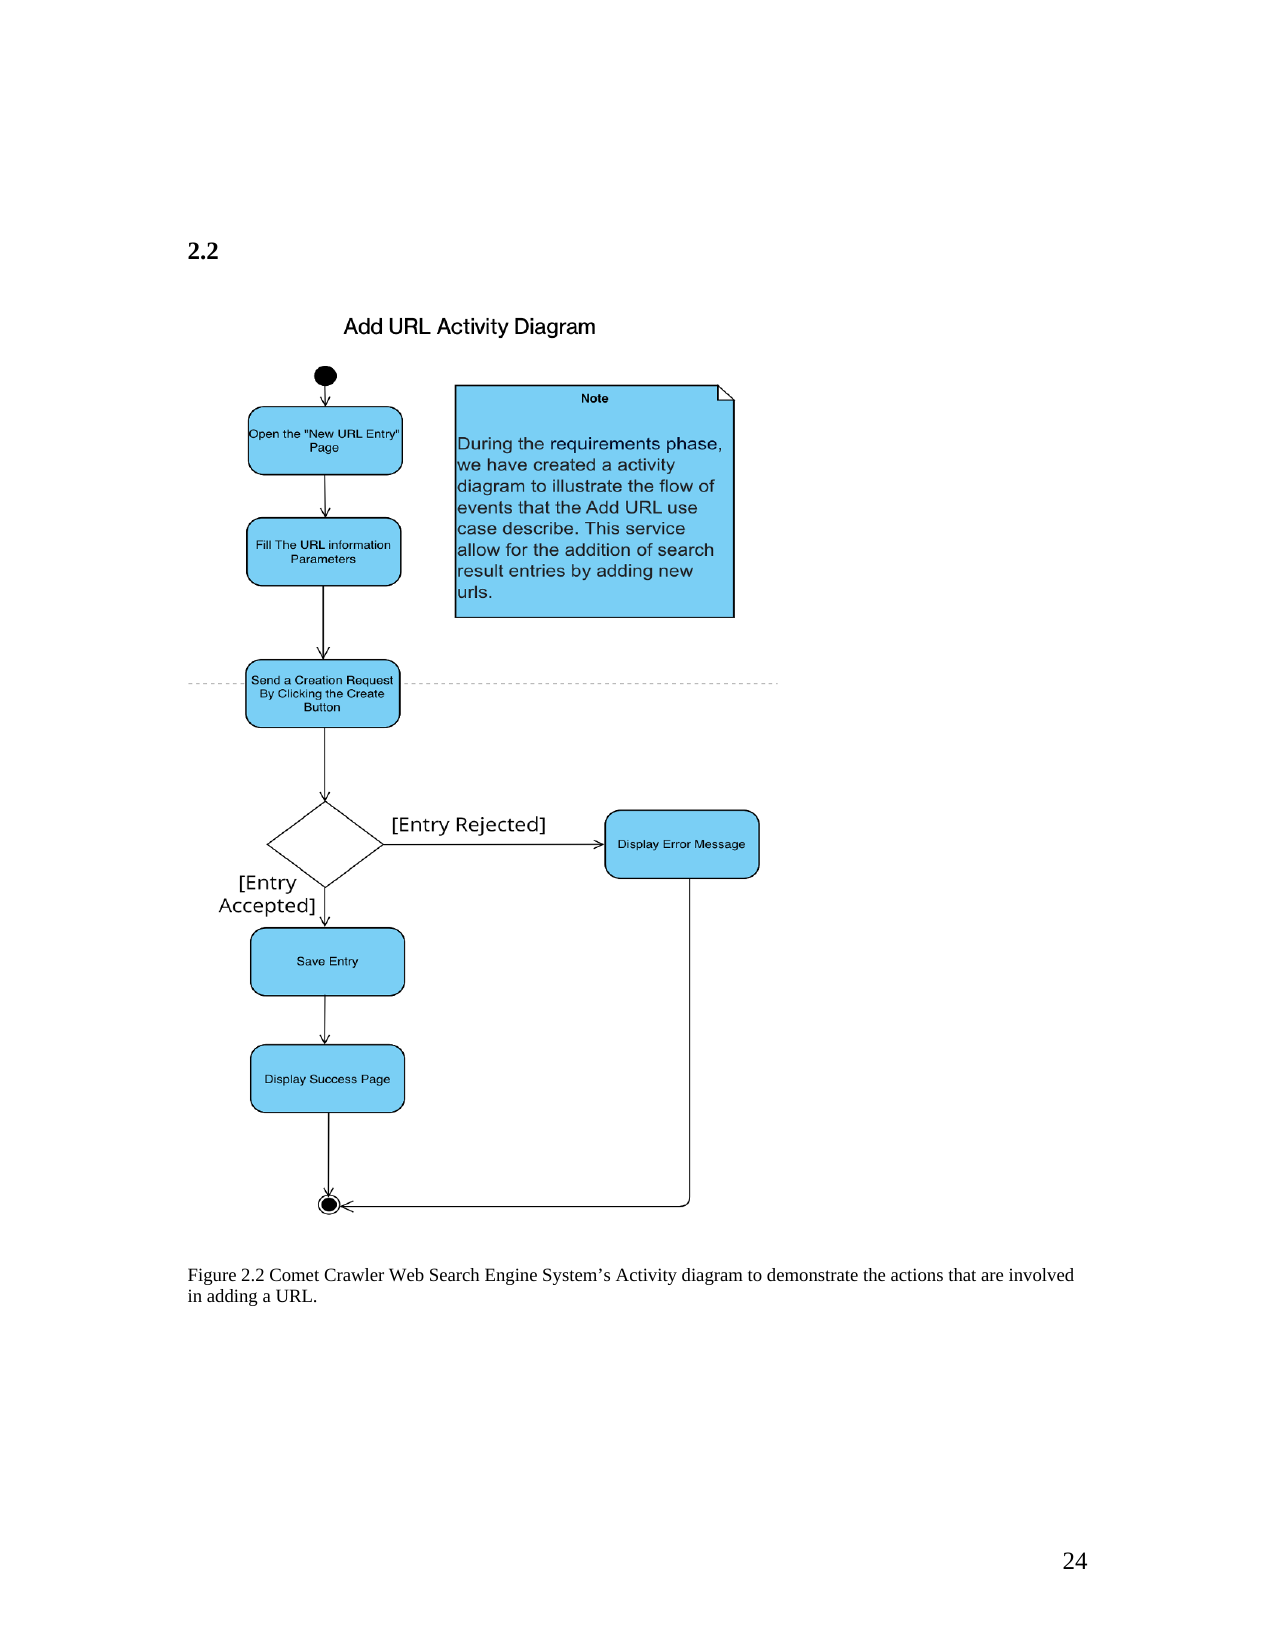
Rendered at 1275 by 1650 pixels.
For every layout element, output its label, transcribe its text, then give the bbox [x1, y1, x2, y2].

text 2.2 [187, 236, 1087, 265]
text Figure 2.2 Comet Crawler Web Search Engine System’s Activity diagram to demonstrate the actions that are involved in adding a URL. [187, 1264, 1087, 1307]
picture [187, 293, 778, 1235]
